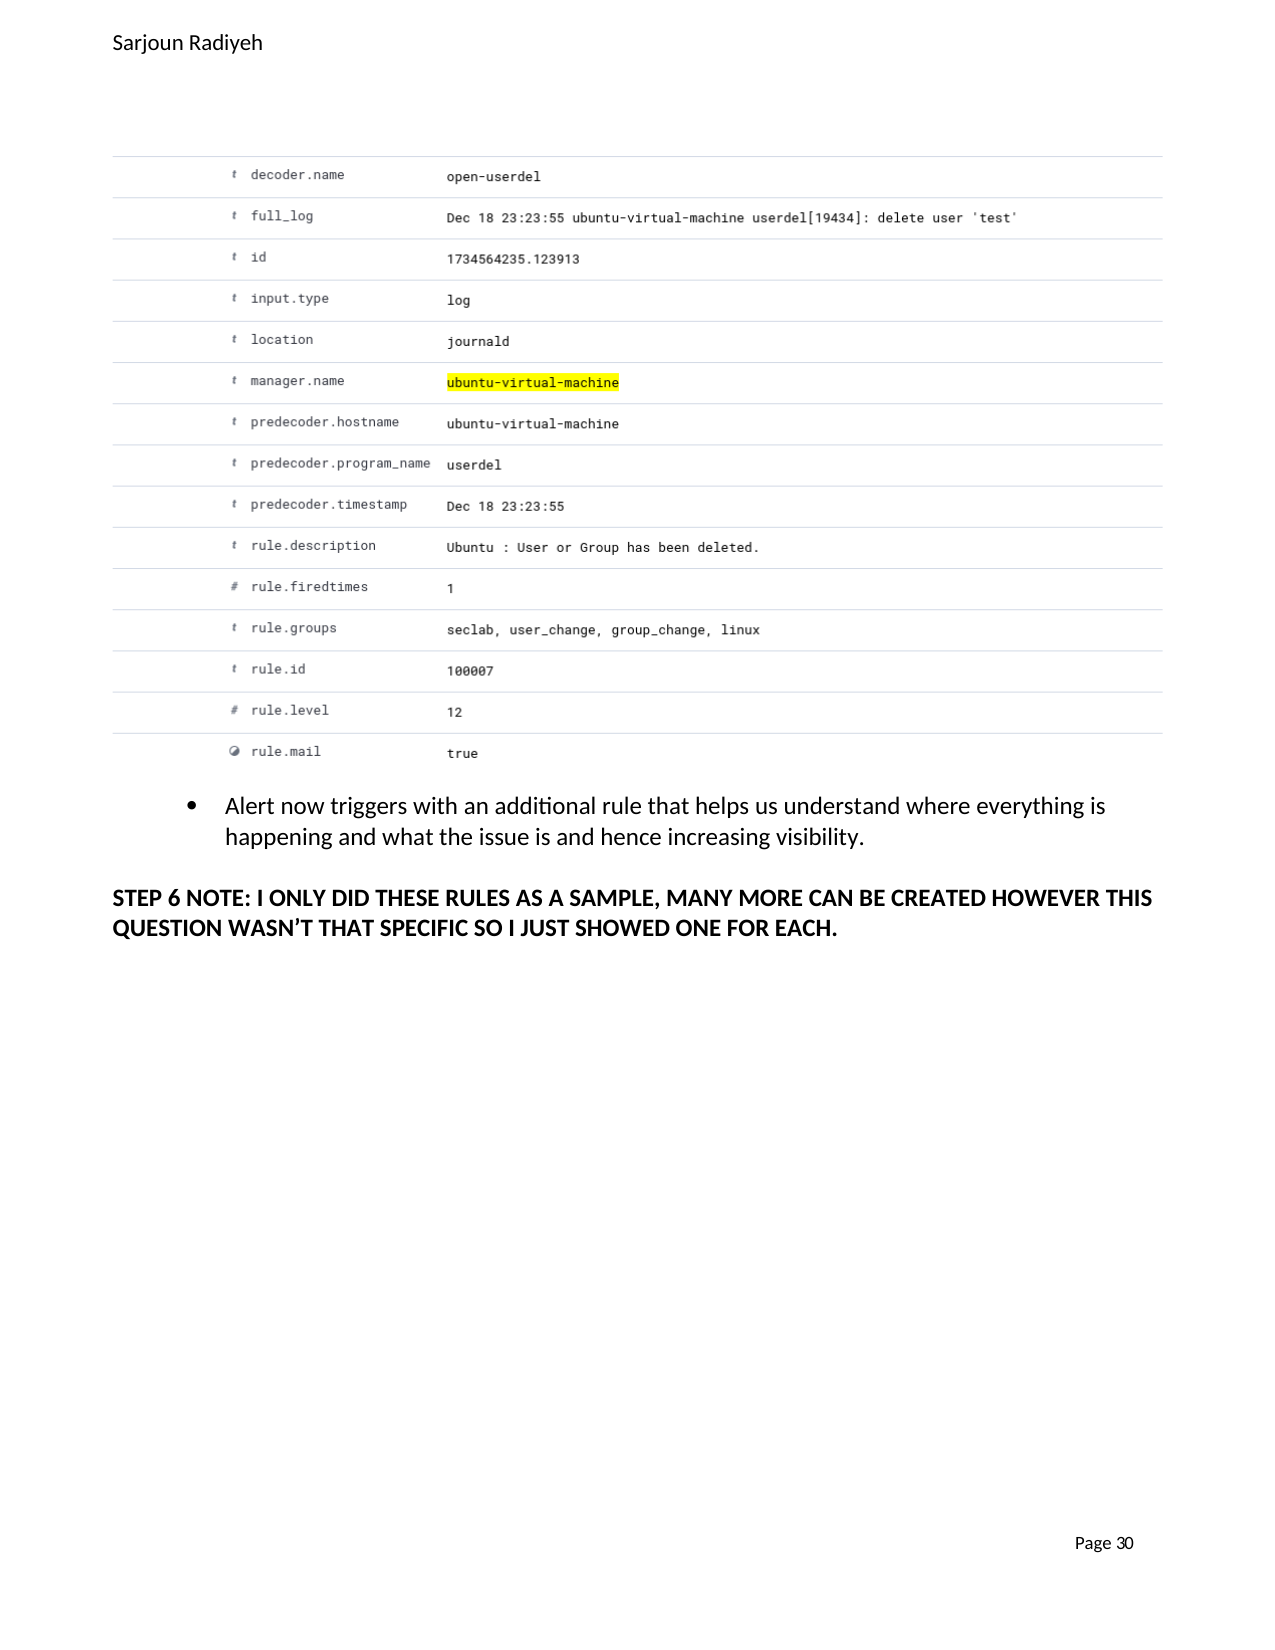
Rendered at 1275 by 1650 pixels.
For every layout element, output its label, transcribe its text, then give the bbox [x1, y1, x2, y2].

picture [112, 145, 1163, 774]
text STEP 6 NOTE: I ONLY DID THESE RULES AS A SAMPLE, MANY MORE CAN BE CREATED HOWEVER THIS QUESTION WASN’T THAT SPECIFIC SO I JUST SHOWED ONE FOR EACH. [112, 882, 1162, 943]
list Alert now triggers with an additional rule that helps us understand where everything is happening and what the issue is and hence increasing visibility. [187, 791, 1162, 852]
